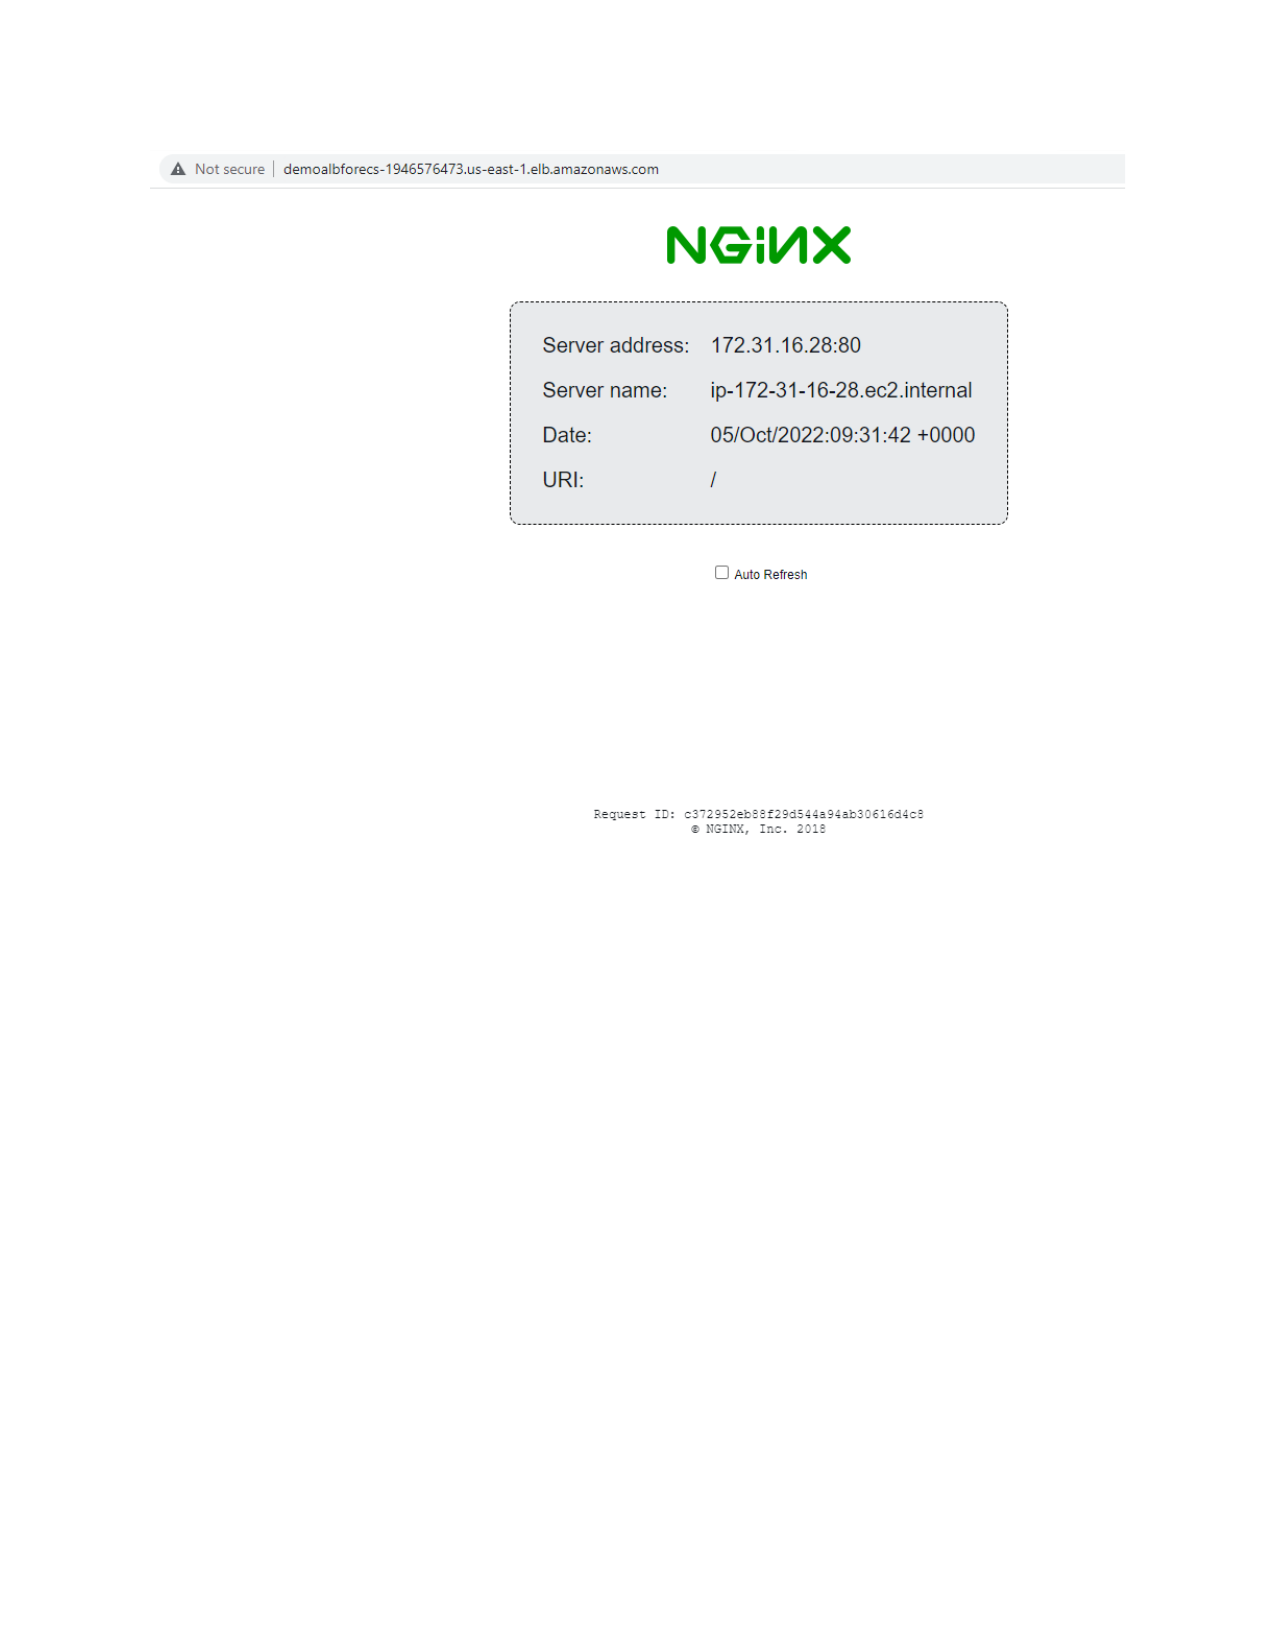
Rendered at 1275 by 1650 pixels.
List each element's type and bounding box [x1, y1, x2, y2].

picture [150, 150, 1125, 861]
